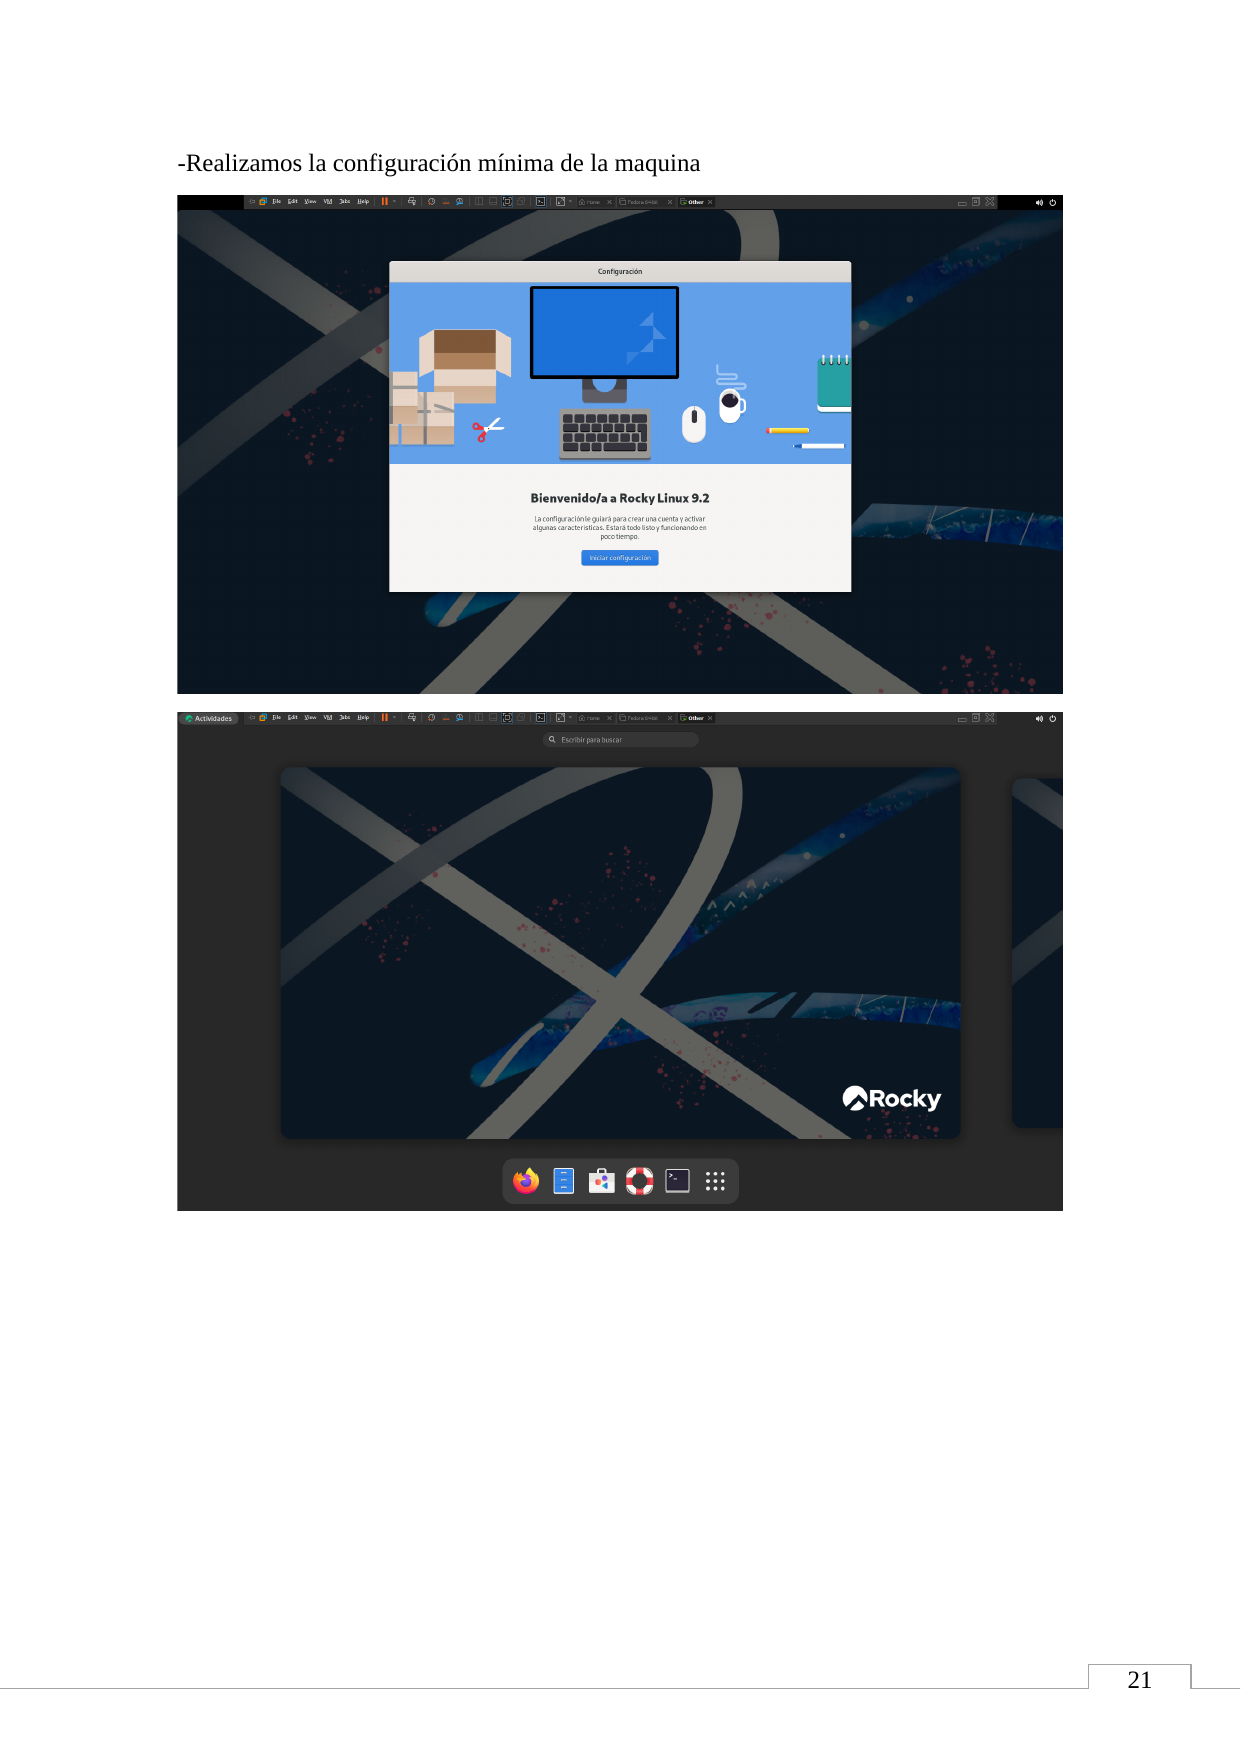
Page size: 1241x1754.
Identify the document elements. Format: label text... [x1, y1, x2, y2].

picture [177, 195, 1063, 694]
text -Realizamos la configuración mínima de la maquina [177, 148, 1063, 176]
picture [177, 712, 1063, 1211]
